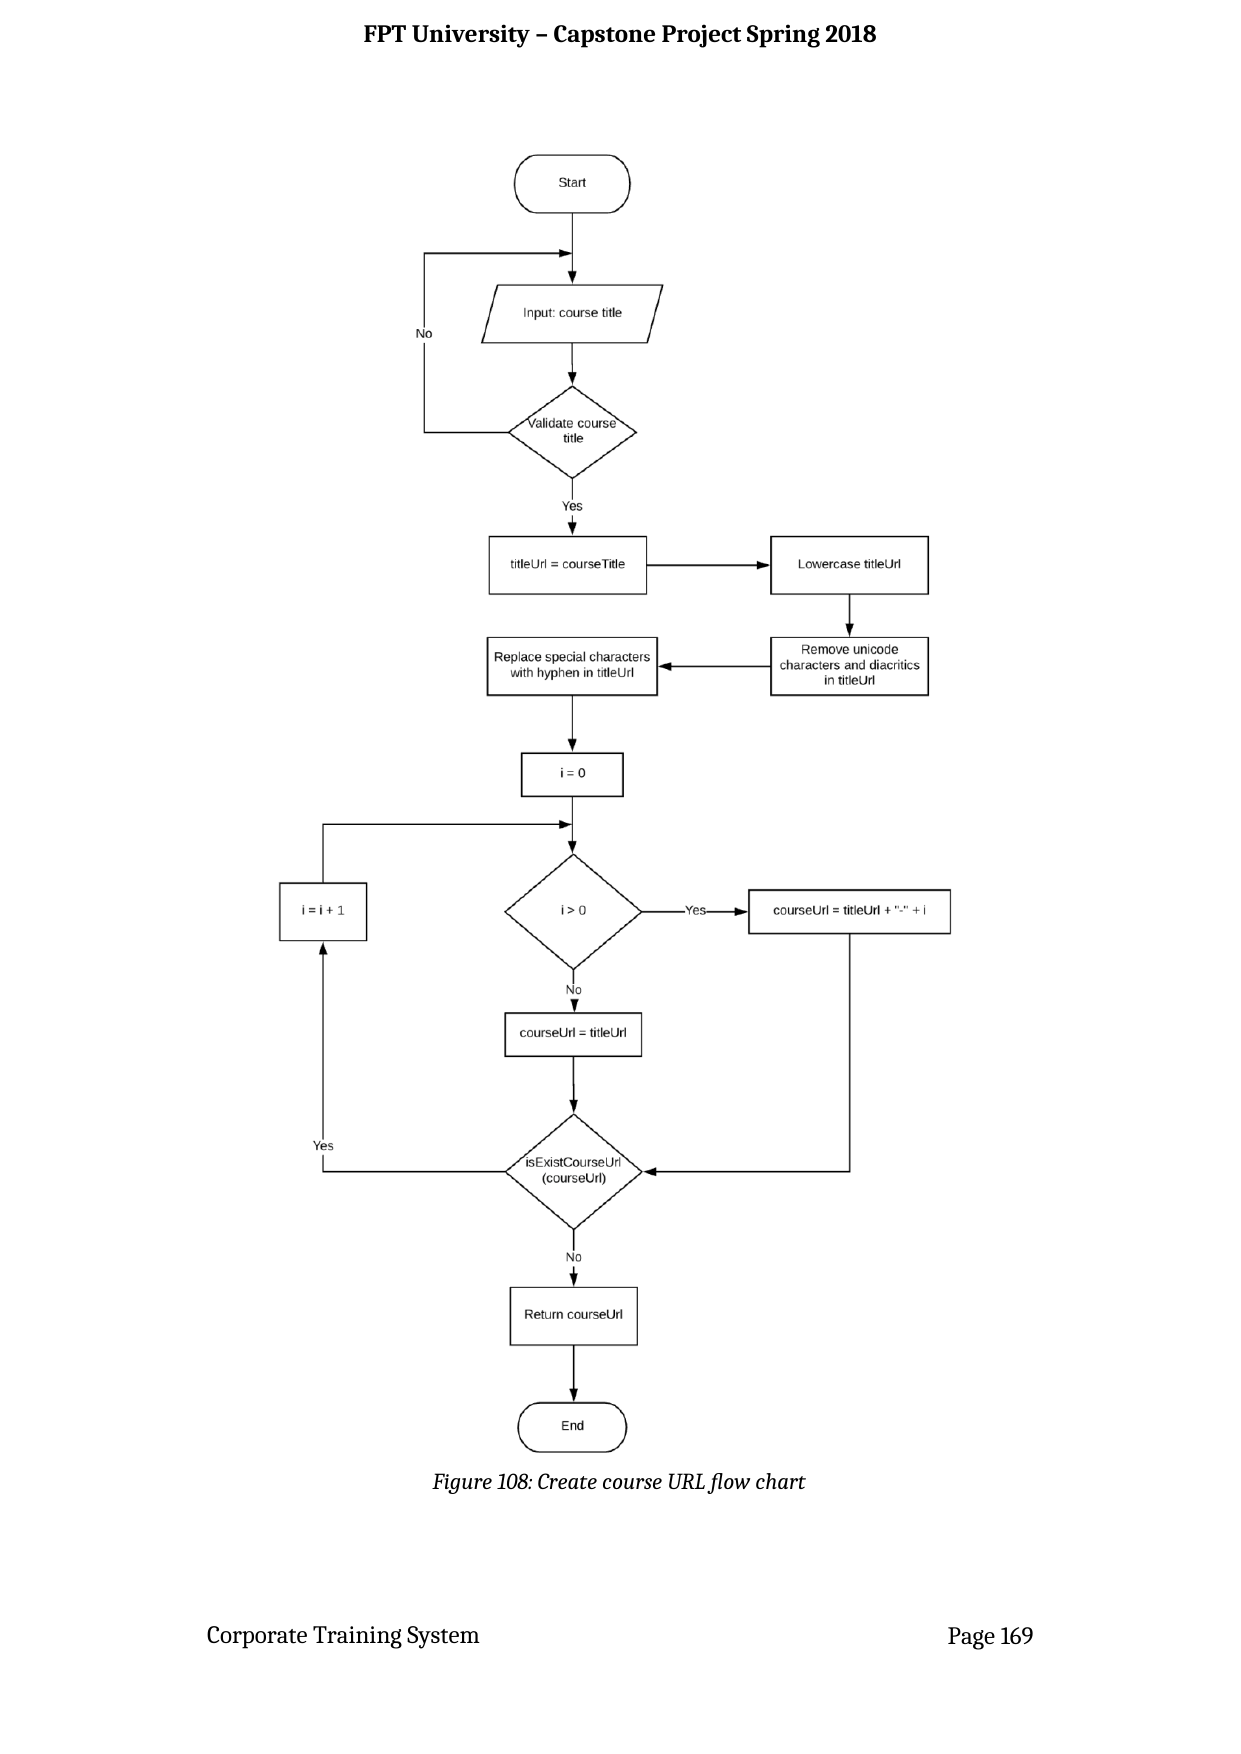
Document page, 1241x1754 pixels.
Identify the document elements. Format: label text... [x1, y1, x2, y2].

text Figure 108: Create course URL flow chart [207, 1469, 1033, 1495]
picture [263, 147, 977, 1457]
